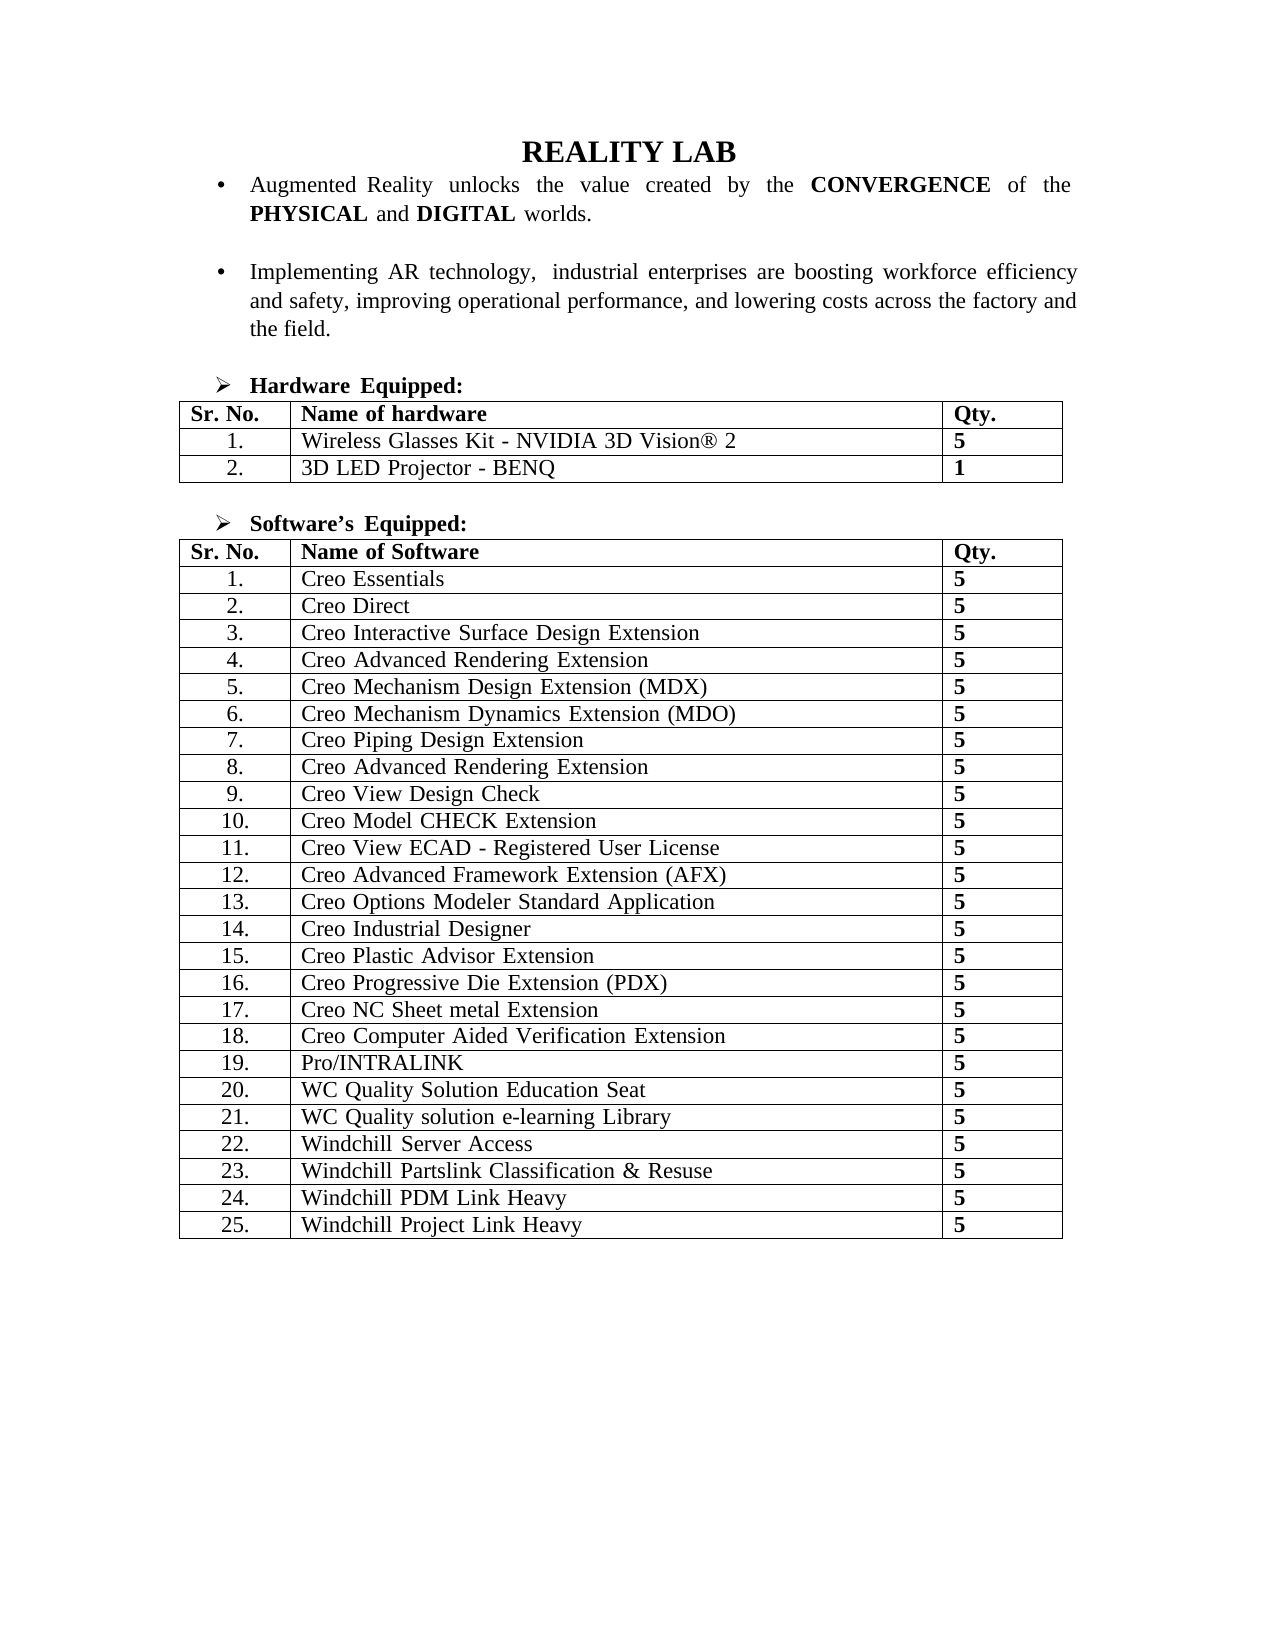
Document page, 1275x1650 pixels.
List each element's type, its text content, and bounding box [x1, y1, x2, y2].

table_cell 5 [943, 1185, 1062, 1211]
table_cell Creo Advanced Framework Extension (AFX) [291, 863, 942, 888]
table_cell 5 [943, 1078, 1062, 1103]
table_cell 16. [180, 970, 290, 996]
table_cell Creo Industrial Designer [291, 916, 942, 942]
table_cell Creo View ECAD - Registered User License [291, 836, 942, 862]
table_cell 13. [180, 889, 290, 915]
table_cell Creo Options Modeler Standard Application [291, 889, 942, 915]
table_cell 2. [180, 456, 290, 482]
table_cell 10. [180, 809, 290, 835]
table_header Sr. No. [180, 540, 290, 566]
table_cell 22. [180, 1131, 290, 1157]
table_cell 1 [943, 456, 1062, 482]
table_cell WC Quality Solution Education Seat [291, 1078, 942, 1103]
table_header Qty. [943, 540, 1062, 566]
table_cell Creo Mechanism Design Extension (MDX) [291, 674, 942, 700]
table_cell 5 [943, 1131, 1062, 1157]
table_cell 5 [943, 755, 1062, 781]
table_cell Creo Piping Design Extension [291, 728, 942, 754]
table_cell 5 [943, 916, 1062, 942]
table_cell 6. [180, 701, 290, 727]
table_cell 5 [943, 1105, 1062, 1130]
table_cell Creo Advanced Rendering Extension [291, 648, 942, 673]
table_cell 5 [943, 1159, 1062, 1184]
table_cell 5 [943, 594, 1062, 619]
table_cell 3. [180, 620, 290, 647]
table_cell 9. [180, 782, 290, 808]
text PHYSICAL and DIGITAL worlds. [249, 200, 1187, 226]
table_cell 24. [180, 1185, 290, 1211]
table_cell 14. [180, 916, 290, 942]
table_cell Windchill Project Link Heavy [291, 1212, 942, 1238]
table_cell Windchill PDM Link Heavy [291, 1185, 942, 1211]
table_cell 1. [180, 567, 290, 592]
table_cell 5 [943, 997, 1062, 1023]
table_cell 8. [180, 755, 290, 781]
table_cell 5 [943, 836, 1062, 862]
table_cell 5 [943, 701, 1062, 727]
text REALITY LAB [208, 133, 1050, 169]
table_cell 11. [180, 836, 290, 862]
table_cell 7. [180, 728, 290, 754]
table_cell Creo Direct [291, 594, 942, 619]
table_cell Creo Progressive Die Extension (PDX) [291, 970, 942, 996]
table_cell 2. [180, 594, 290, 619]
table_cell 5 [943, 728, 1062, 754]
table_cell 5 [943, 809, 1062, 835]
table_cell 15. [180, 943, 290, 969]
table_cell 5 [943, 1051, 1062, 1077]
table_header Qty. [943, 402, 1062, 427]
table_cell 5 [943, 648, 1062, 673]
table_cell 3D LED Projector - BENQ [291, 456, 942, 482]
table_cell 1. [180, 429, 290, 455]
table_header Sr. No. [180, 402, 290, 427]
table_cell 23. [180, 1159, 290, 1184]
table_cell 12. [180, 863, 290, 888]
table_header Name of hardware [291, 402, 942, 427]
table_cell 5. [180, 674, 290, 700]
list Implementing AR technology, industrial enterprises are boosting workforce efficiency and safety, improving operational performance, and lowering costs across the factory and the field. [214, 258, 1079, 342]
table_cell 25. [180, 1212, 290, 1238]
table_cell Creo Plastic Advisor Extension [291, 943, 942, 969]
table_cell 5 [943, 620, 1062, 647]
table_cell Wireless Glasses Kit - NVIDIA 3D Vision® 2 [291, 429, 942, 455]
list Software’s Equipped: [214, 510, 1187, 536]
table_cell 19. [180, 1051, 290, 1077]
table_cell 5 [943, 429, 1062, 455]
table_cell Creo Essentials [291, 567, 942, 592]
list Augmented Reality unlocks the value created by the CONVERGENCE of the [214, 171, 1187, 199]
table_cell 5 [943, 863, 1062, 888]
list Hardware Equipped: [214, 372, 1187, 398]
table_cell 5 [943, 1212, 1062, 1238]
table_cell Creo Model CHECK Extension [291, 809, 942, 835]
table_cell Windchill Server Access [291, 1131, 942, 1157]
table_cell 5 [943, 970, 1062, 996]
table_cell WC Quality solution e-learning Library [291, 1105, 942, 1130]
table_cell 5 [943, 943, 1062, 969]
table_cell 5 [943, 1024, 1062, 1050]
table_cell Pro/INTRALINK [291, 1051, 942, 1077]
table_cell 5 [943, 782, 1062, 808]
table_cell Creo Interactive Surface Design Extension [291, 620, 942, 647]
table_cell Creo Computer Aided Verification Extension [291, 1024, 942, 1050]
table_cell Windchill Partslink Classification & Resuse [291, 1159, 942, 1184]
table_cell 5 [943, 567, 1062, 592]
table_cell 5 [943, 674, 1062, 700]
table_cell Creo Mechanism Dynamics Extension (MDO) [291, 701, 942, 727]
table_cell 17. [180, 997, 290, 1023]
table_cell 5 [943, 889, 1062, 915]
table_cell 18. [180, 1024, 290, 1050]
table_cell Creo NC Sheet metal Extension [291, 997, 942, 1023]
table_cell 4. [180, 648, 290, 673]
table_cell 21. [180, 1105, 290, 1130]
table_cell Creo Advanced Rendering Extension [291, 755, 942, 781]
table_header Name of Software [291, 540, 942, 566]
table_cell 20. [180, 1078, 290, 1103]
table_cell Creo View Design Check [291, 782, 942, 808]
